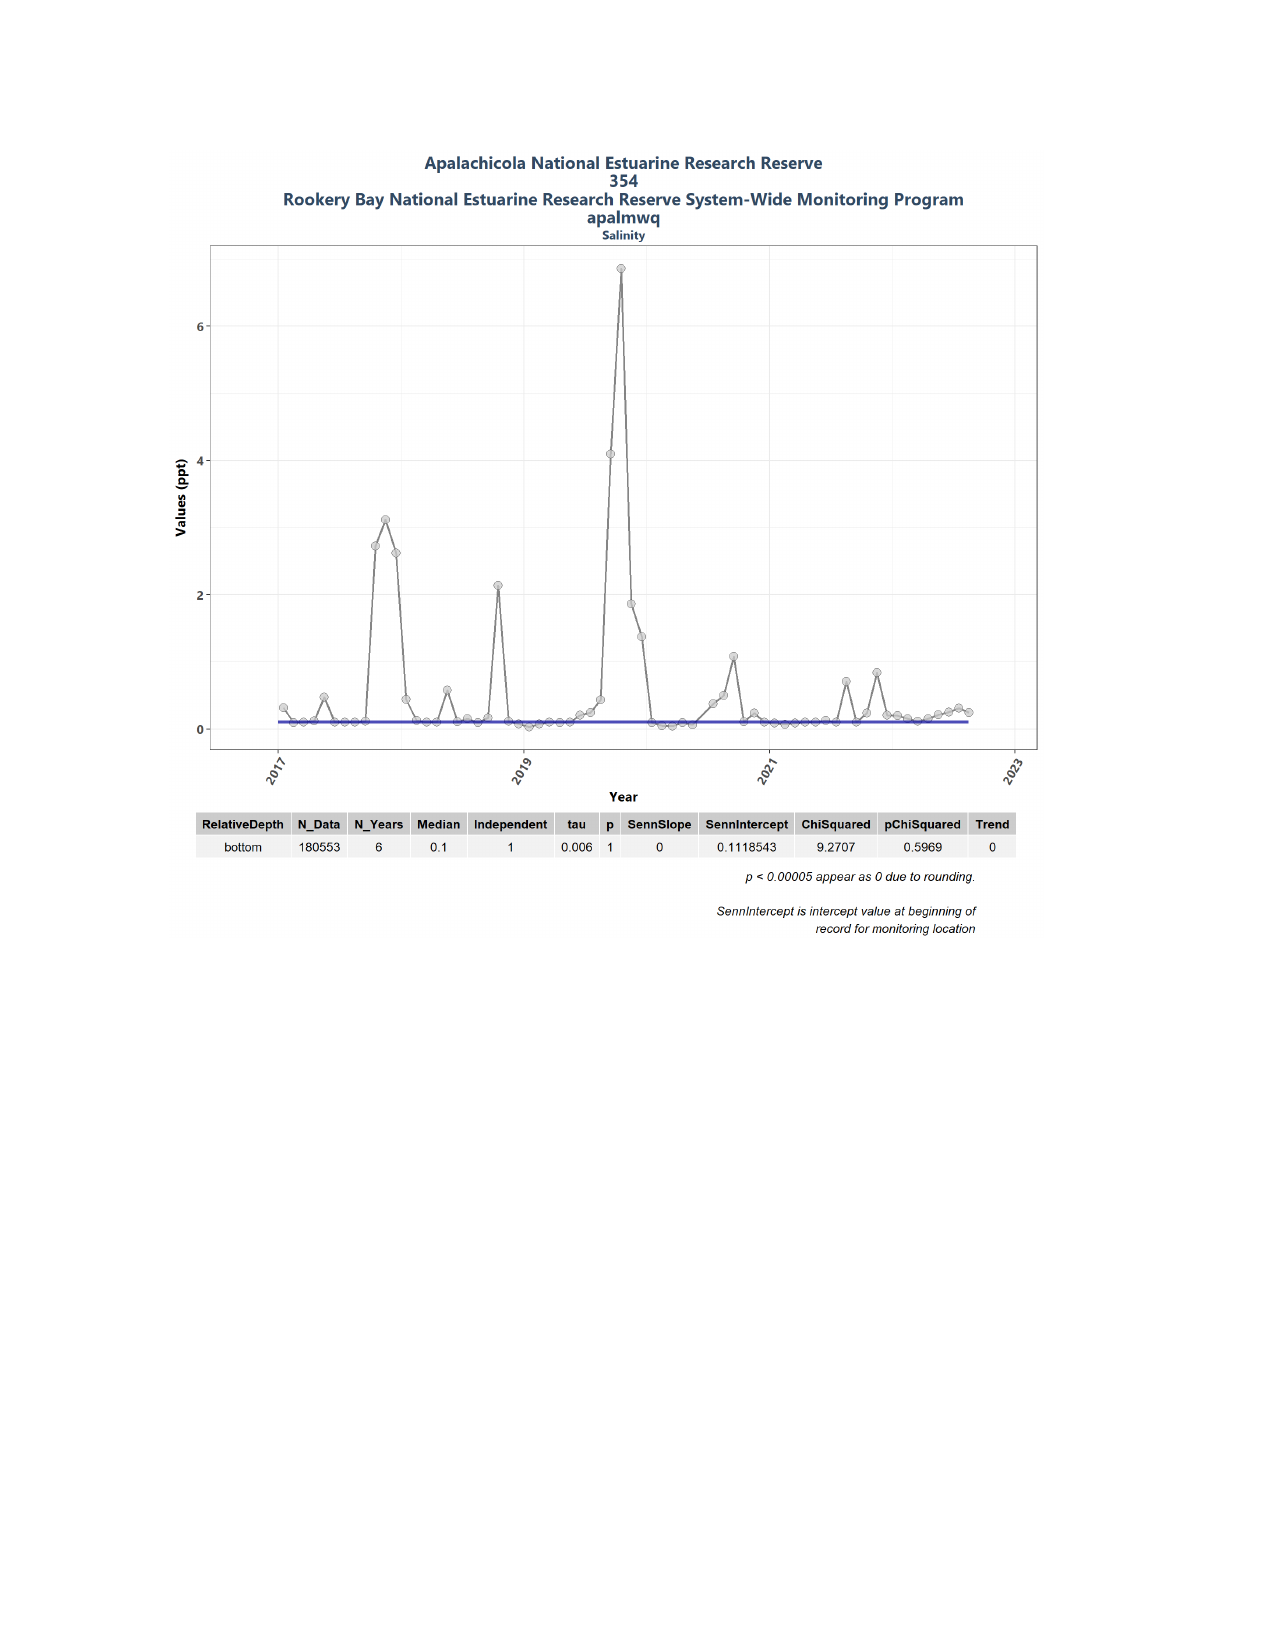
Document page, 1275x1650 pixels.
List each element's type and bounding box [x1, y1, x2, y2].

picture [168, 150, 1044, 938]
